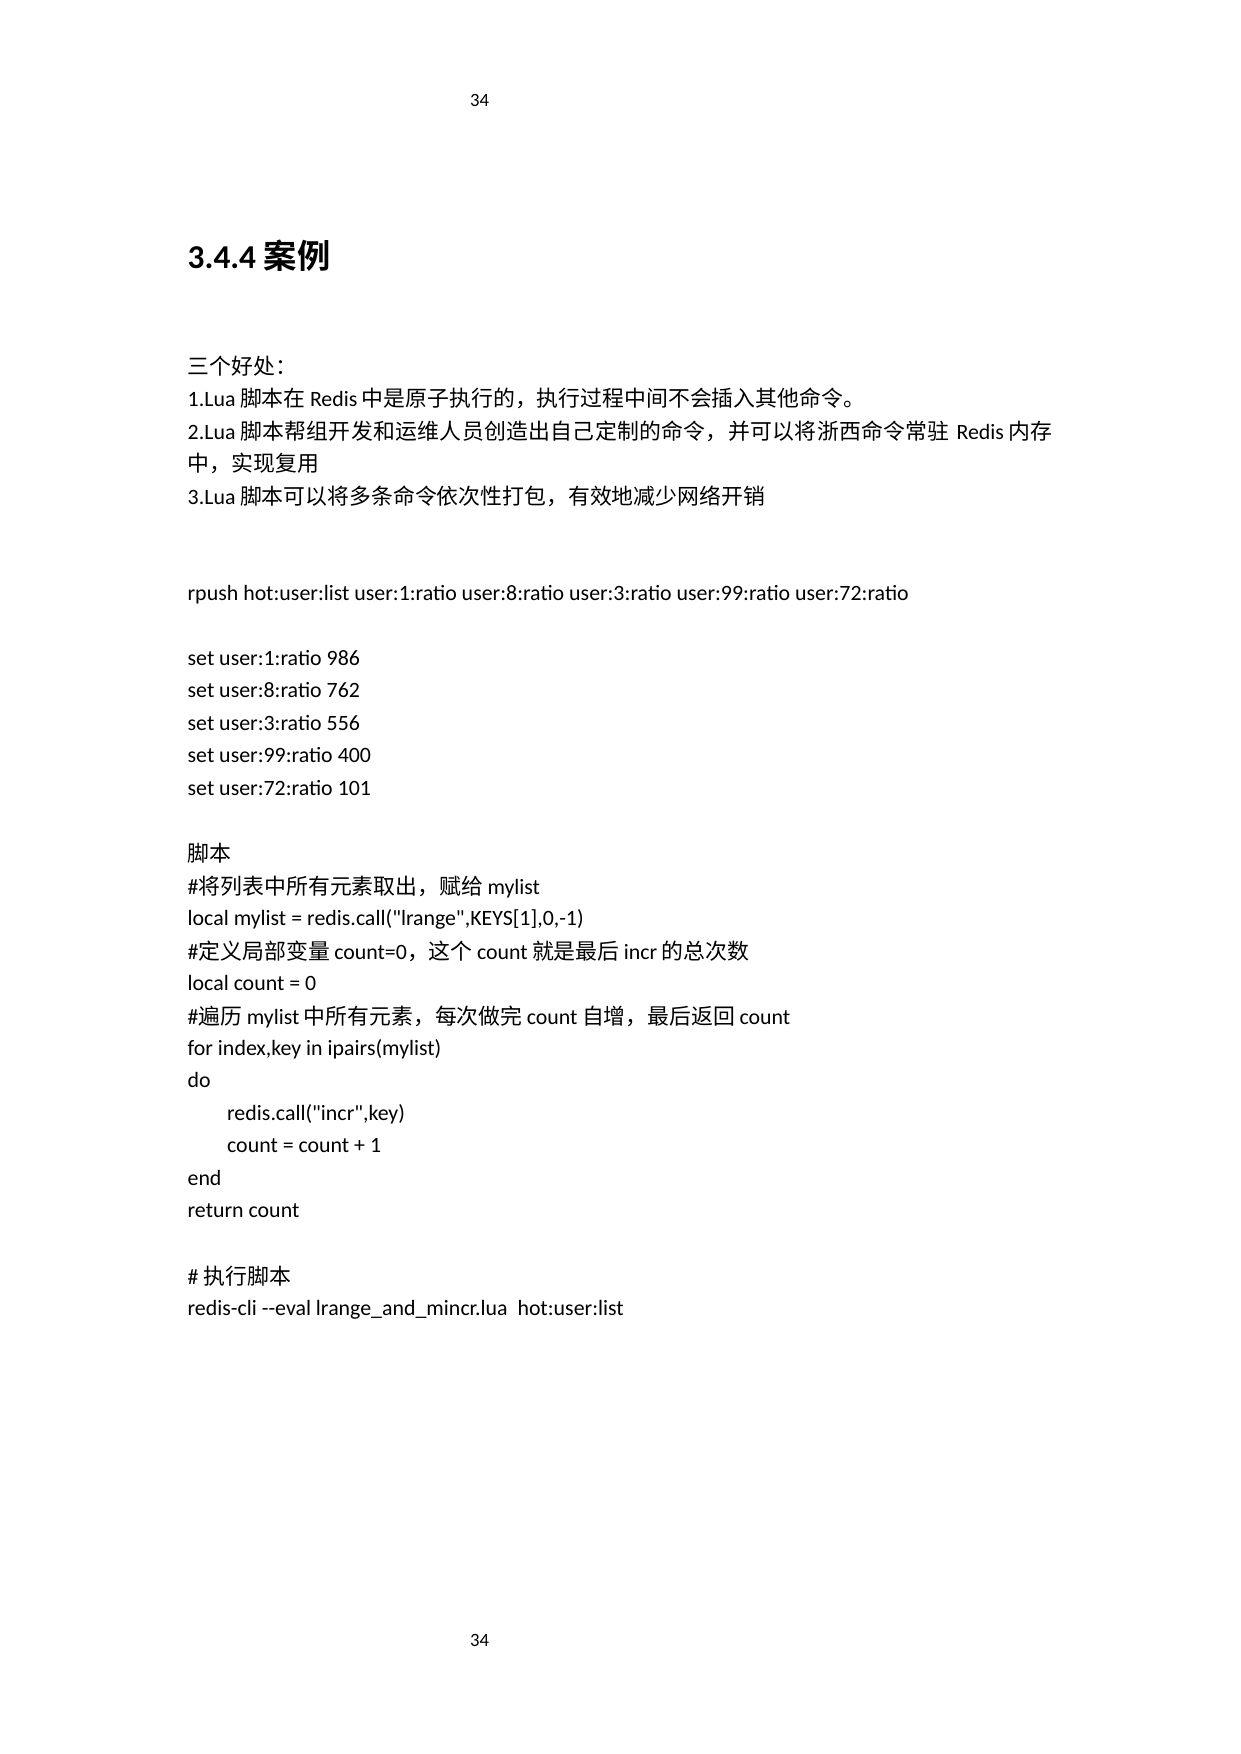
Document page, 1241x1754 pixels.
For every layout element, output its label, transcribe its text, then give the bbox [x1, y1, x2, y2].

list Lua脚本在Redis中是原子执行的，执行过程中间不会插入其他命令。 [187, 381, 1053, 413]
list # 执行脚本 [187, 1258, 1053, 1291]
list set user:8:ratio 762 [187, 673, 1053, 706]
list Lua脚本可以将多条命令依次性打包，有效地减少网络开销 [187, 478, 1053, 511]
list set user:99:ratio 400 [187, 738, 1053, 771]
list for index,key in ipairs(mylist) [187, 1031, 1053, 1063]
list #定义局部变量count=0，这个count就是最后incr的总次数 [187, 933, 1053, 966]
list local count = 0 [187, 966, 1053, 998]
list count = count + 1 [187, 1128, 1053, 1161]
list 脚本 [187, 836, 1053, 868]
list do [187, 1063, 1053, 1096]
list Lua脚本帮组开发和运维人员创造出自己定制的命令，并可以将浙西命令常驻Redis内存中，实现复用 [187, 413, 1053, 478]
list set user:72:ratio 101 [187, 771, 1053, 803]
subtitle 3.4.4 案例 [187, 222, 1053, 287]
list redis-cli --eval lrange_and_mincr.lua hot:user:list [187, 1291, 1053, 1323]
list end [187, 1161, 1053, 1193]
list local mylist = redis.call("lrange",KEYS[1],0,-1) [187, 901, 1053, 933]
list set user:1:ratio 986 [187, 641, 1053, 673]
list #将列表中所有元素取出，赋给mylist [187, 868, 1053, 901]
list #遍历mylist中所有元素，每次做完count自增，最后返回count [187, 998, 1053, 1031]
list return count [187, 1193, 1053, 1226]
list set user:3:ratio 556 [187, 706, 1053, 738]
list rpush hot:user:list user:1:ratio user:8:ratio user:3:ratio user:99:ratio user:72:ratio [187, 576, 1053, 608]
text 三个好处： [187, 348, 1053, 381]
list redis.call("incr",key) [187, 1096, 1053, 1128]
